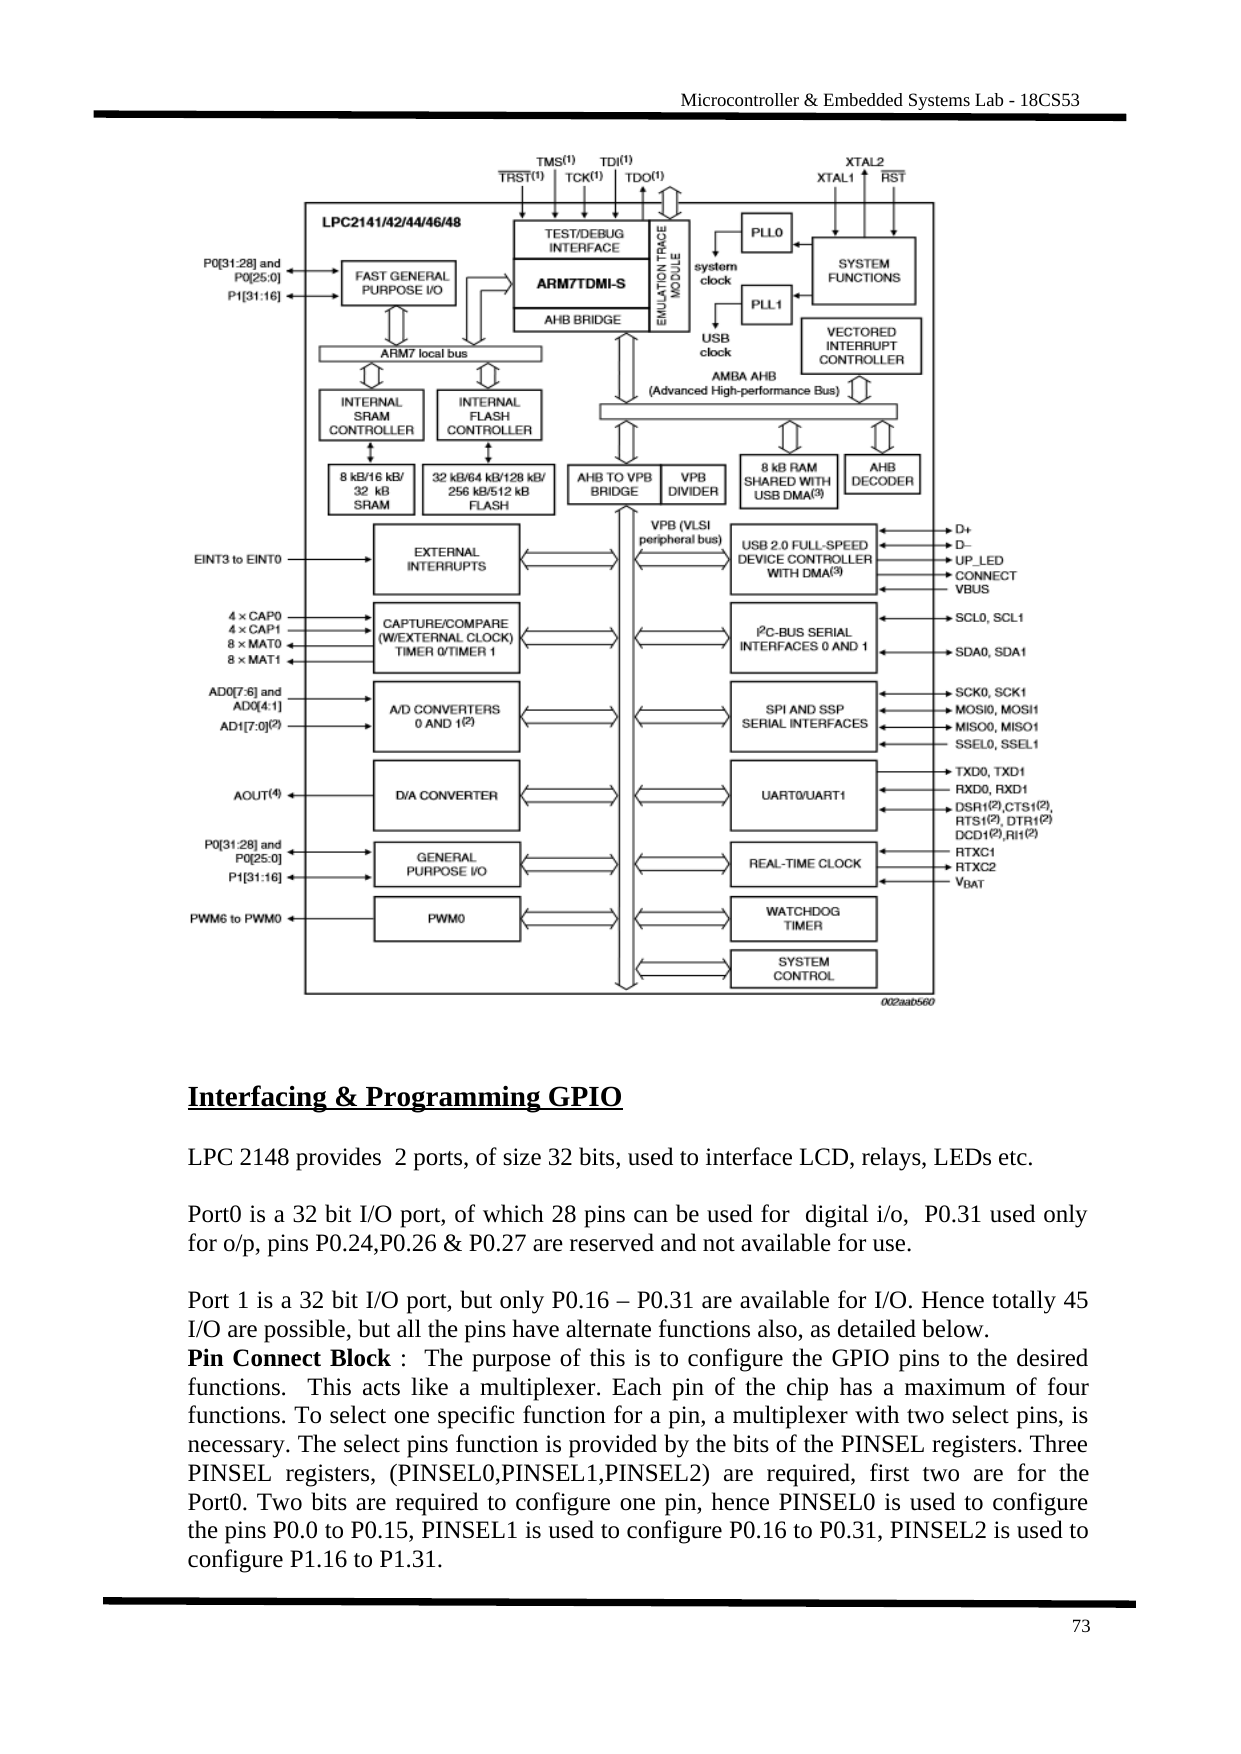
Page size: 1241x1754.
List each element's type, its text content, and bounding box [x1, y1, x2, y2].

text LPC 2148 provides 2 ports, of size 32 bits, used to interface LCD, relays, LEDs etc. [187, 1142, 1090, 1170]
picture [187, 150, 1055, 1022]
text Port0 is a 32 bit I/O port, of which 28 pins can be used for digital i/o, P0.31 used only for o/p, pins P0.24,P0.26 & P0.27 are reserved and not available for use. [187, 1199, 1090, 1257]
text Port 1 is a 32 bit I/O port, but only P0.16 – P0.31 are available for I/O. Hence totally 45 I/O are possible, but all the pins have alternate functions also, as detailed below. [187, 1285, 1090, 1343]
text Pin Connect Block : The purpose of this is to configure the GPIO pins to the desired functions. This acts like a multiplexer. Each pin of the chip has a maximum of four functions. To select one specific function for a pin, a multiplexer with two select pins, is necessary. The select pins function is provided by the bits of the PINSEL registers. Three PINSEL registers, (PINSEL0,PINSEL1,PINSEL2) are required, first two are for the Port0. Two bits are required to configure one pin, hence PINSEL0 is used to configure the pins P0.0 to P0.15, PINSEL1 is used to configure P0.16 to P0.31, PINSEL2 is used to configure P1.16 to P1.31. [187, 1343, 1090, 1573]
text Interfacing & Programming GPIO [187, 1079, 1090, 1113]
